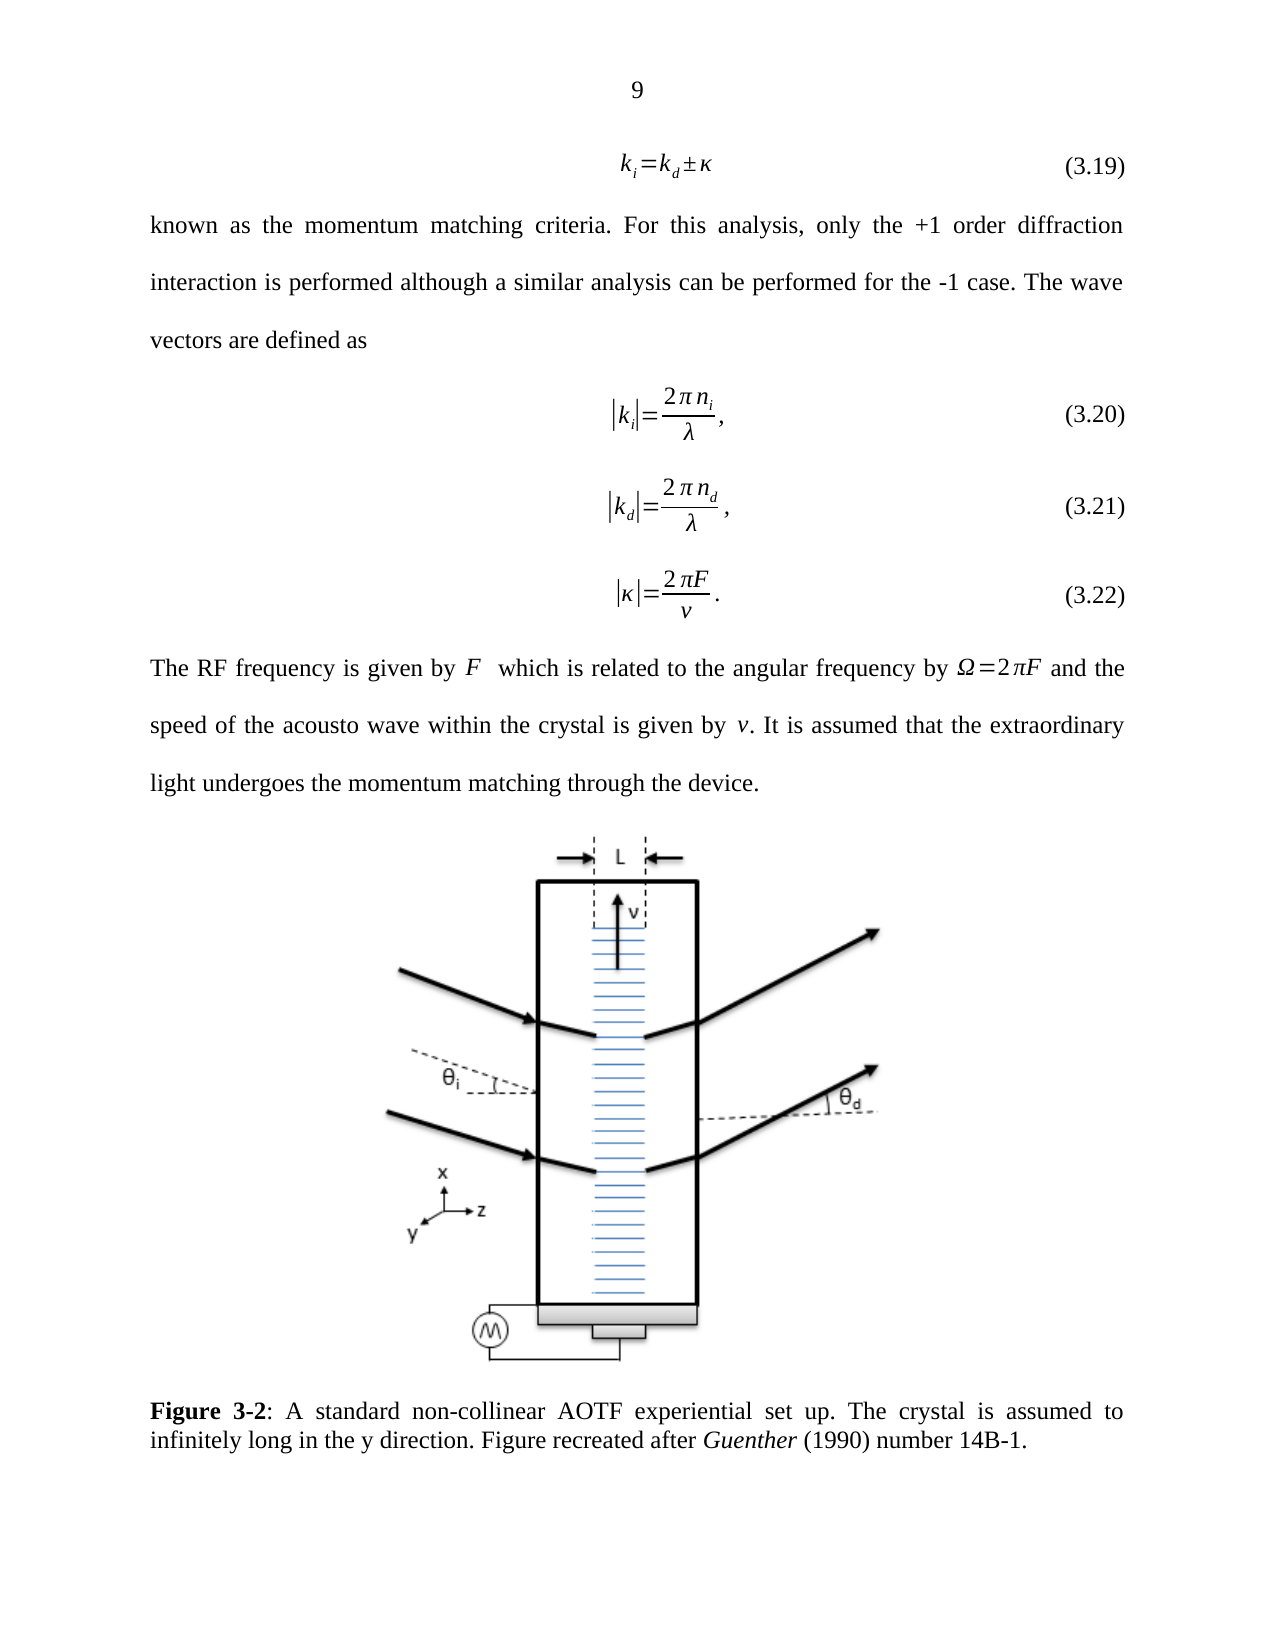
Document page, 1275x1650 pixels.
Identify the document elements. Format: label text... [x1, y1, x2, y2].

table_cell (3.21) [1006, 474, 1136, 565]
table_header (3.19) [1006, 150, 1136, 210]
table_cell (3.22) [1006, 565, 1136, 653]
table_header [298, 383, 1006, 474]
table_header [298, 150, 1006, 210]
text Figure 3-2: A standard non-collinear AOTF experiential set up. The crystal is assumed to infinitely long in the y direction. Figure recreated after Guenther (1990) number 14B-1. [150, 1396, 1125, 1453]
picture [380, 825, 895, 1368]
table_cell [298, 565, 1006, 653]
table_header (3.20) [1006, 383, 1136, 474]
text The RF frequency is given by which is related to the angular frequency by and the speed of the acousto wave within the crystal is given by . It is assumed that the extraordinary light undergoes the momentum matching through the device. [150, 653, 1125, 797]
table_cell [298, 474, 1006, 565]
text known as the momentum matching criteria. For this analysis, only the +1 order diffraction interaction is performed although a similar analysis can be performed for the -1 case. The wave vectors are defined as [150, 210, 1125, 354]
